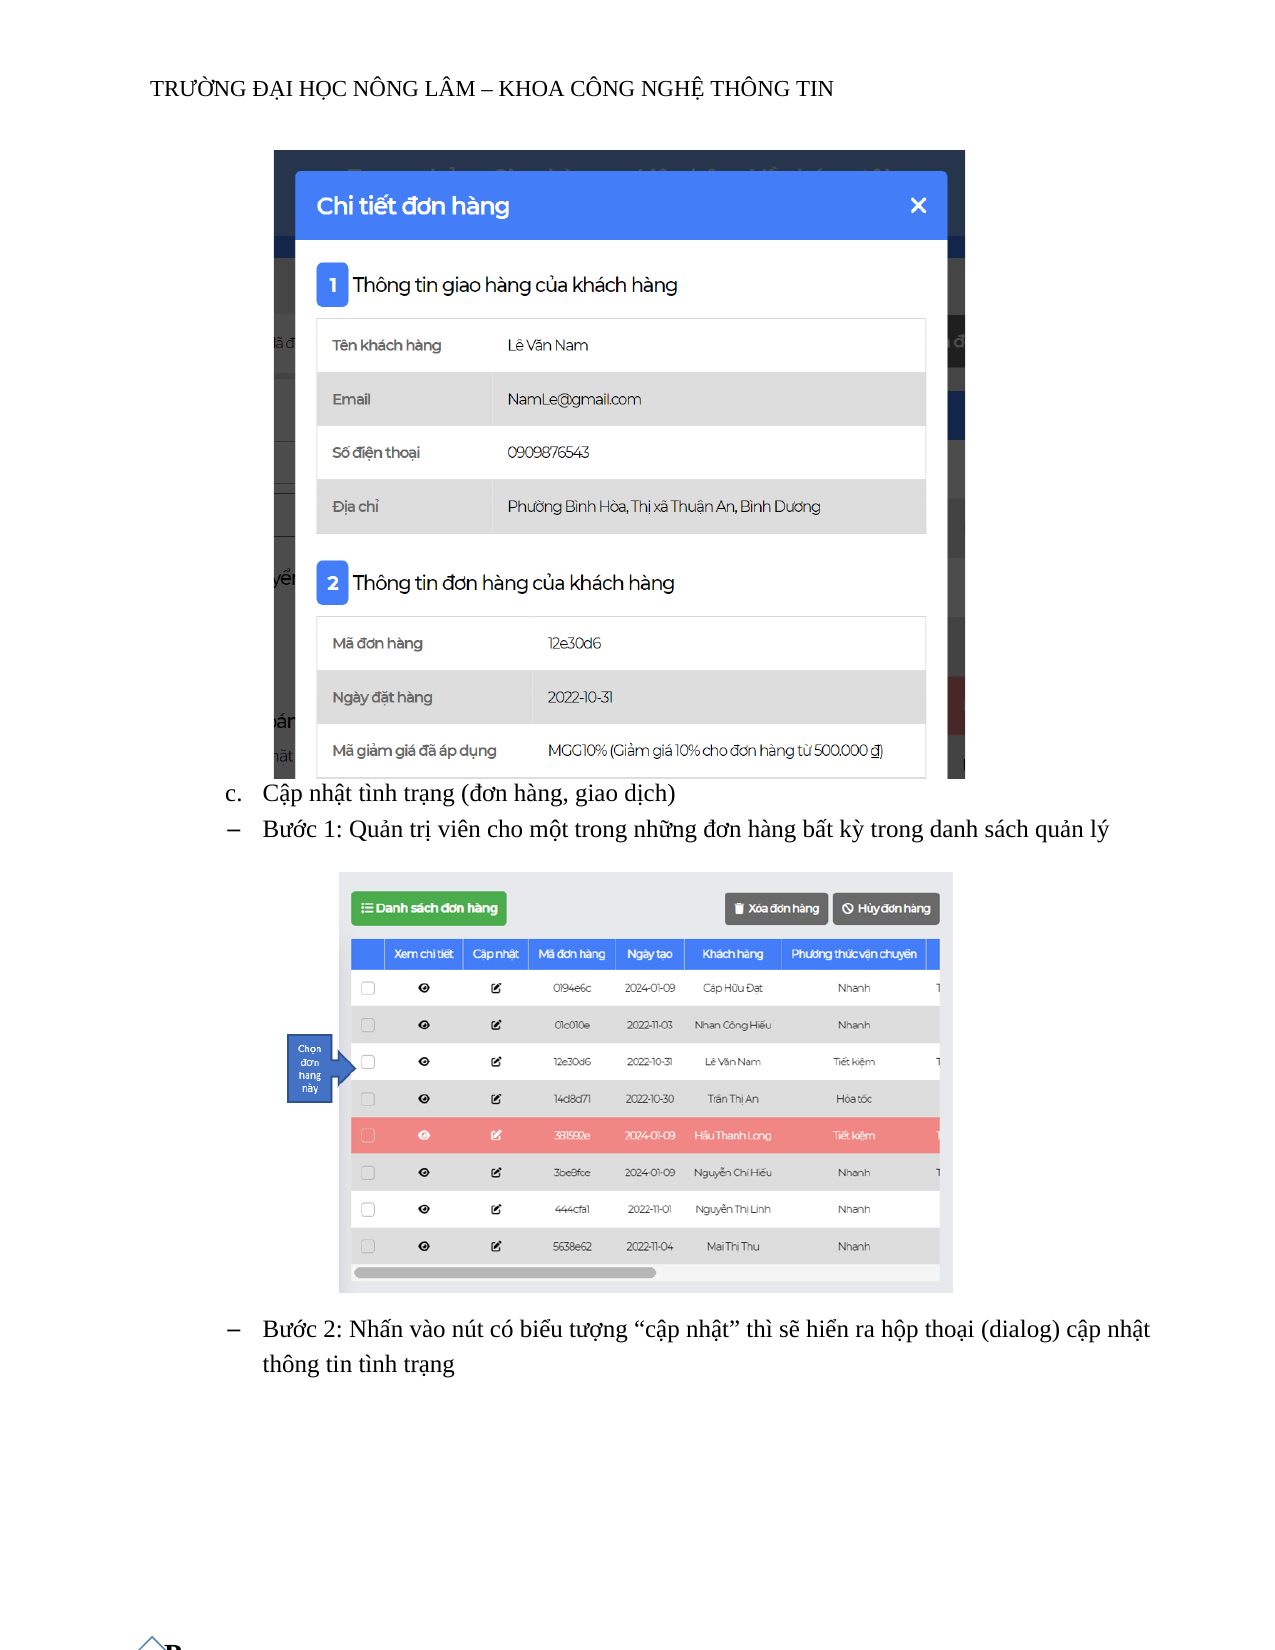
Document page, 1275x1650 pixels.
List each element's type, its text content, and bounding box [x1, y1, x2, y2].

picture [273, 849, 969, 1307]
picture [273, 150, 966, 779]
list Cập nhật tình trạng (đơn hàng, giao dịch) [225, 778, 1181, 807]
list Bước 1: Quản trị viên cho một trong những đơn hàng bất kỳ trong danh sách quản lý [225, 807, 1181, 849]
list Bước 2: Nhấn vào nút có biểu tượng “cập nhật” thì sẽ hiển ra hộp thoại (dialog) cập nhật thông tin tình trạng [225, 1307, 1181, 1378]
